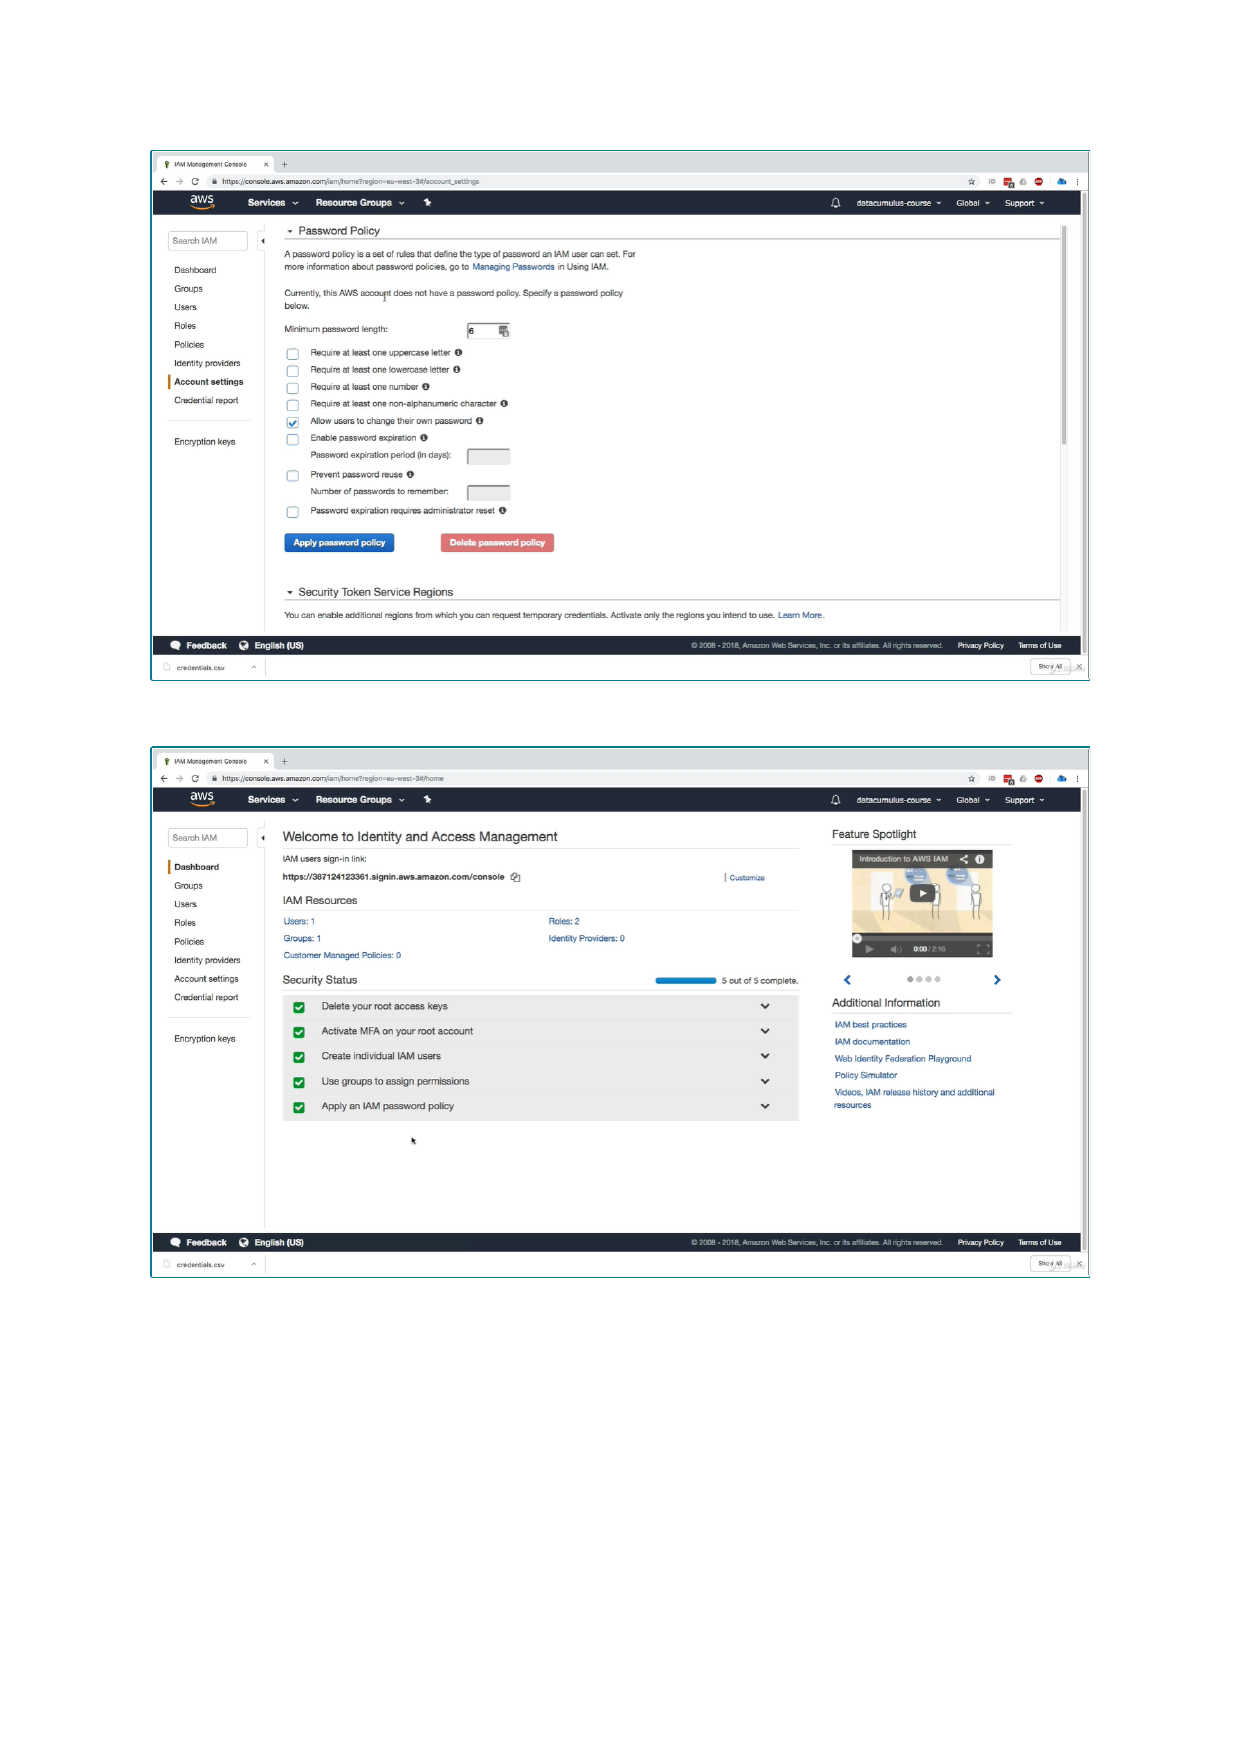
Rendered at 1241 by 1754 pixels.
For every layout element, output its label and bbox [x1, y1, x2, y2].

picture [150, 150, 1091, 681]
picture [150, 746, 1091, 1278]
